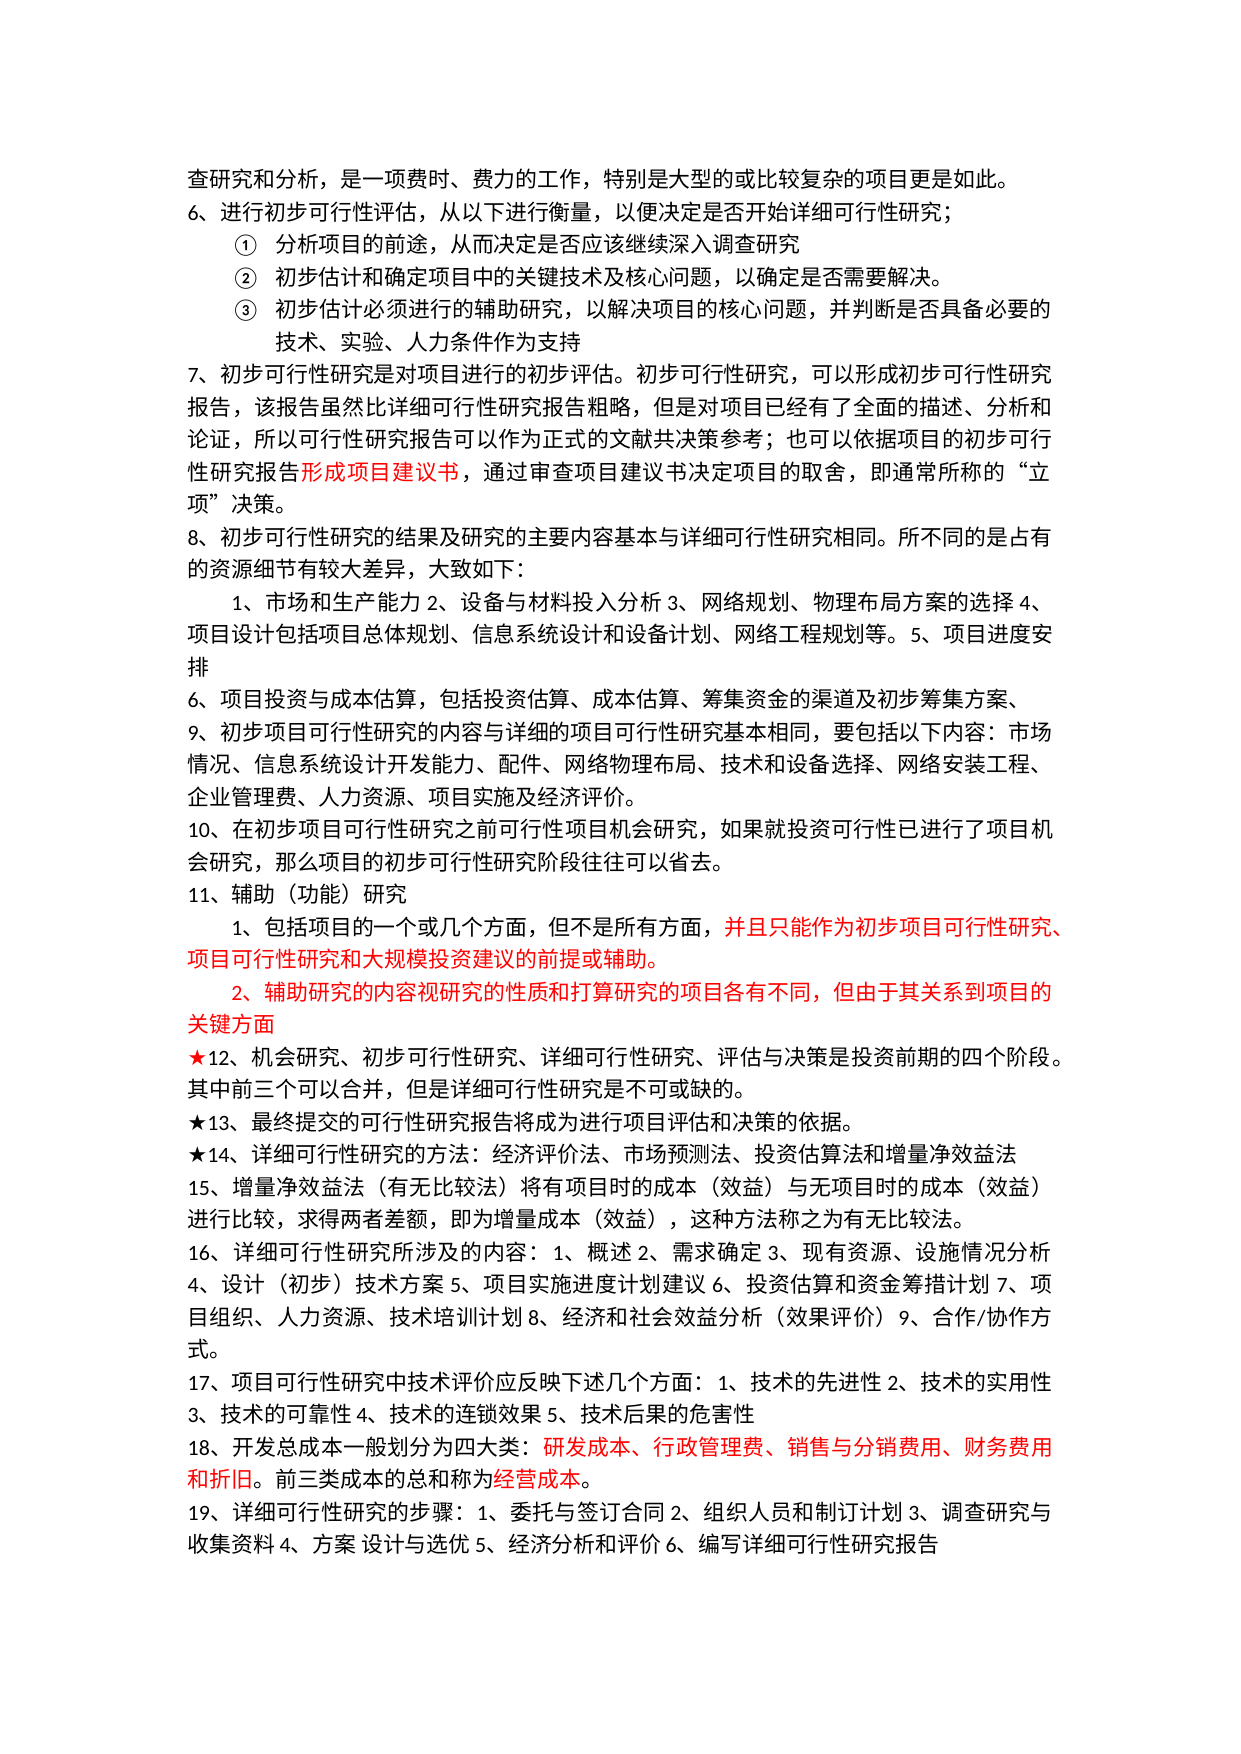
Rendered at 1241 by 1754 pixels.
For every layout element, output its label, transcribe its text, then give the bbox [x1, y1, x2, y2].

text 8、初步可行性研究的结果及研究的主要内容基本与详细可行性研究相同。所不同的是占有的资源细节有较大差异，大致如下： [187, 519, 1053, 584]
text 17、项目可行性研究中技术评价应反映下述几个方面：1、技术的先进性2、技术的实用性3、技术的可靠性4、技术的连锁效果5、技术后果的危害性 [187, 1364, 1053, 1429]
text 18、开发总成本一般划分为四大类：研发成本、行政管理费、销售与分销费用、财务费用和折旧。前三类成本的总和称为经营成本。 [187, 1429, 1053, 1494]
text ★14、详细可行性研究的方法：经济评价法、市场预测法、投资估算法和增量净效益法 [187, 1137, 1053, 1169]
text 19、详细可行性研究的步骤：1、委托与签订合同2、组织人员和制订计划3、调查研究与收集资料4、方案 设计与选优5、经济分析和评价6、编写详细可行性研究报告 [187, 1494, 1053, 1559]
list 分析项目的前途，从而决定是否应该继续深入调查研究 [231, 227, 1053, 259]
text 6、项目投资与成本估算，包括投资估算、成本估算、筹集资金的渠道及初步筹集方案、 [187, 682, 1053, 714]
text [187, 162, 1053, 194]
text 7、初步可行性研究是对项目进行的初步评估。初步可行性研究，可以形成初步可行性研究报告，该报告虽然比详细可行性研究报告粗略，但是对项目已经有了全面的描述、分析和论证，所以可行性研究报告可以作为正式的文献共决策参考；也可以依据项目的初步可行性研究报告形成项目建议书，通过审查项目建议书决定项目的取舍，即通常所称的“立项”决策。 [187, 357, 1053, 519]
text ★13、最终提交的可行性研究报告将成为进行项目评估和决策的依据。 [187, 1104, 1053, 1137]
text 16、详细可行性研究所涉及的内容：1、概述2、需求确定3、现有资源、设施情况分析4、设计（初步）技术方案5、项目实施进度计划建议6、投资估算和资金筹措计划7、项目组织、人力资源、技术培训计划8、经济和社会效益分析（效果评价）9、合作/协作方式。 [187, 1234, 1053, 1364]
text 2、辅助研究的内容视研究的性质和打算研究的项目各有不同，但由于其关系到项目的关键方面 [187, 974, 1053, 1039]
text 1、市场和生产能力2、设备与材料投入分析3、网络规划、物理布局方案的选择4、项目设计包括项目总体规划、信息系统设计和设备计划、网络工程规划等。5、项目进度安排 [187, 584, 1053, 682]
text 11、辅助（功能）研究 [187, 877, 1053, 909]
text 6、进行初步可行性评估，从以下进行衡量，以便决定是否开始详细可行性研究； [187, 194, 1053, 227]
text 9、初步项目可行性研究的内容与详细的项目可行性研究基本相同，要包括以下内容：市场情况、信息系统设计开发能力、配件、网络物理布局、技术和设备选择、网络安装工程、企业管理费、人力资源、项目实施及经济评价。 [187, 714, 1053, 812]
text 15、增量净效益法（有无比较法）将有项目时的成本（效益）与无项目时的成本（效益）进行比较，求得两者差额，即为增量成本（效益），这种方法称之为有无比较法。 [187, 1169, 1053, 1234]
text ★12、机会研究、初步可行性研究、详细可行性研究、评估与决策是投资前期的四个阶段。其中前三个可以合并，但是详细可行性研究是不可或缺的。 [187, 1039, 1053, 1104]
text 10、在初步项目可行性研究之前可行性项目机会研究，如果就投资可行性已进行了项目机会研究，那么项目的初步可行性研究阶段往往可以省去。 [187, 812, 1053, 877]
list 初步估计和确定项目中的关键技术及核心问题，以确定是否需要解决。 [231, 259, 1053, 292]
text 1、包括项目的一个或几个方面，但不是所有方面，并且只能作为初步项目可行性研究、项目可行性研究和大规模投资建议的前提或辅助。 [187, 909, 1053, 974]
list 初步估计必须进行的辅助研究，以解决项目的核心问题，并判断是否具备必要的技术、实验、人力条件作为支持 [231, 292, 1053, 357]
